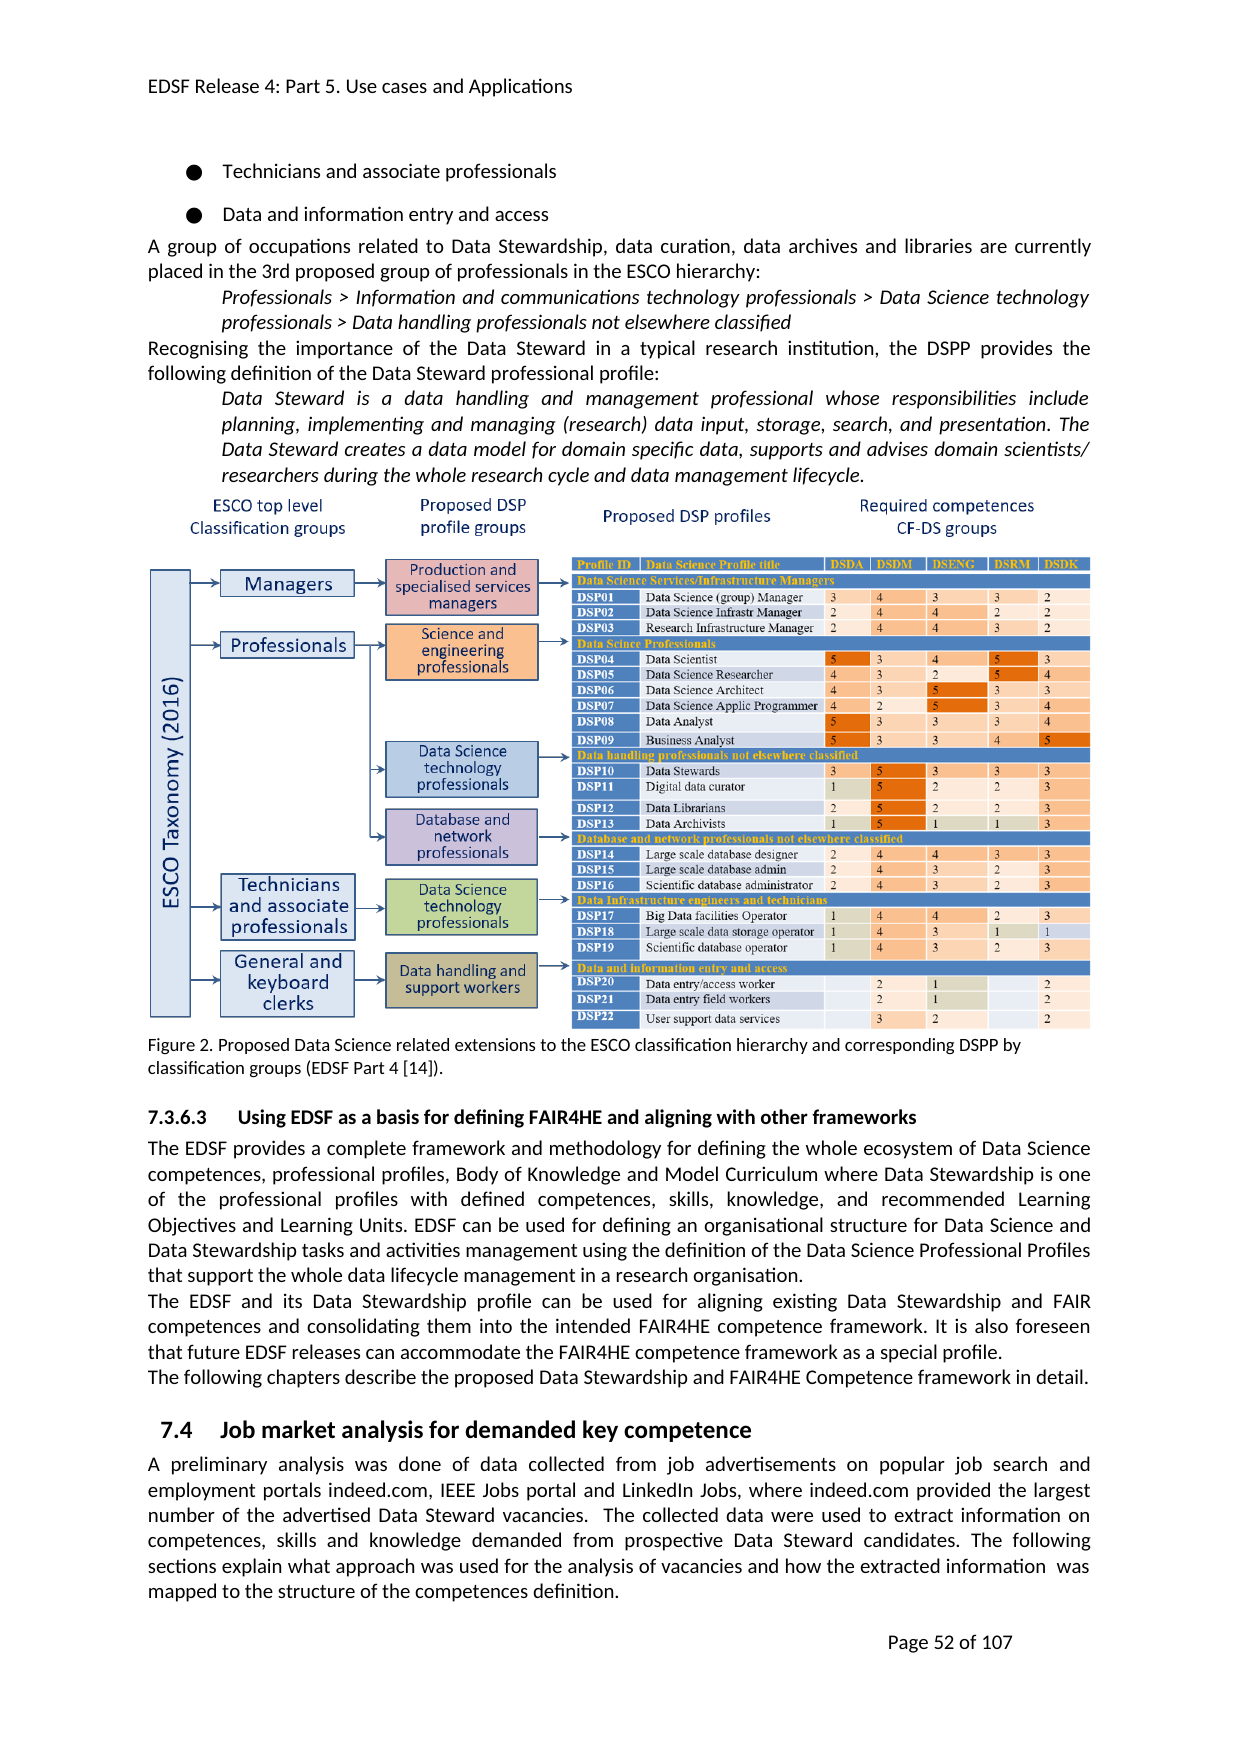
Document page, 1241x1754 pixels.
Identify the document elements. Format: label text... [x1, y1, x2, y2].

text The EDSF provides a complete framework and methodology for defining the whole ecosystem of Data Science competences, professional profiles, Body of Knowledge and Model Curriculum where Data Stewardship is one of the professional profiles with defined competences, skills, knowledge, and recommended Learning Objectives and Learning Units. EDSF can be used for defining an organisational structure for Data Science and Data Stewardship tasks and activities management using the definition of the Data Science Professional Profiles that support the whole data lifecycle management in a research organisation. [148, 1136, 1093, 1288]
text Recognising the importance of the Data Steward in a typical research institution, the DSPP provides the following definition of the Data Steward professional profile: [148, 335, 1093, 386]
text Figure 2. Proposed Data Science related extensions to the ESCO classification hierarchy and corresponding DSPP by classification groups (EDSF Part 4 [14]). [148, 1033, 1093, 1079]
text A group of occupations related to Data Stewardship, data curation, data archives and libraries are currently placed in the 3rd proposed group of professionals in the ESCO hierarchy: [148, 233, 1093, 284]
list Data and information entry and access [185, 190, 1093, 233]
text A preliminary analysis was done of data collected from job advertisements on popular job search and employment portals indeed.com, IEEE Jobs portal and LinkedIn Jobs, where indeed.com provided the largest number of the advertised Data Steward vacancies. The collected data were used to extract information on competences, skills and knowledge demanded from prospective Data Steward candidates. The following sections explain what approach was used for the analysis of vacancies and how the extracted information was mapped to the structure of the competences definition. [148, 1451, 1093, 1604]
text The EDSF and its Data Stewardship profile can be used for aligning existing Data Stewardship and FAIR competences and consolidating them into the intended FAIR4HE competence framework. It is also foreseen that future EDSF releases can accommodate the FAIR4HE competence framework as a special profile. [148, 1288, 1093, 1364]
picture [147, 487, 1093, 1033]
subtitle Using EDSF as a basis for defining FAIR4HE and aligning with other frameworks [148, 1104, 1093, 1129]
subtitle Job market analysis for demanded key competence [160, 1415, 1093, 1445]
text Data Steward is a data handling and management professional whose responsibilities include planning, implementing and managing (research) data input, storage, search, and presentation. The Data Steward creates a data model for domain specific data, supports and advises domain scientists/ researchers during the whole research cycle and data management lifecycle. [221, 386, 1093, 487]
text Professionals > Information and communications technology professionals > Data Science technology professionals > Data handling professionals not elsewhere classified [221, 284, 1093, 335]
list Technicians and associate professionals [185, 148, 1093, 190]
text The following chapters describe the proposed Data Stewardship and FAIR4HE Competence framework in detail. [148, 1364, 1093, 1390]
